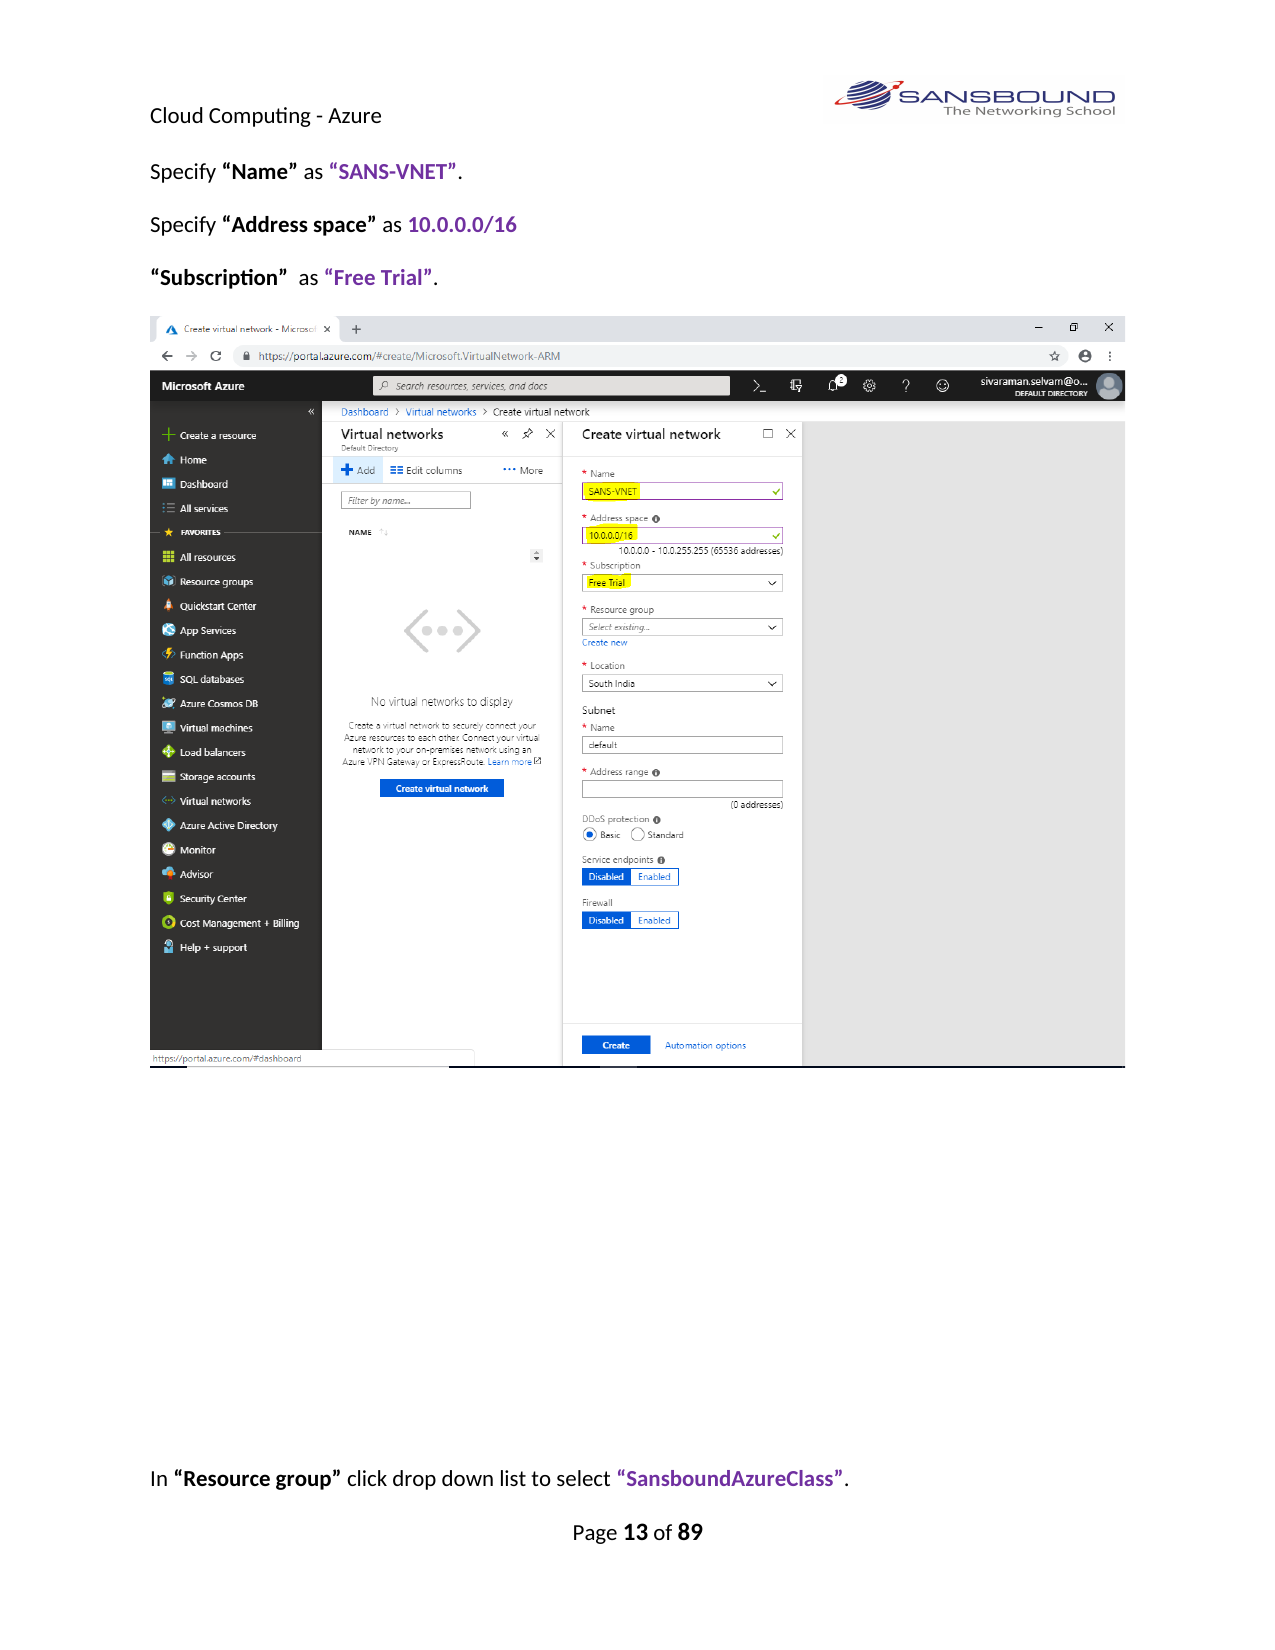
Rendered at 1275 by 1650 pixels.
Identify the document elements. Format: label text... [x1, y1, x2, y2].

text In “Resource group” click drop down list to select “SansboundAzureClass”. [150, 1464, 1125, 1492]
text Specify “Address space” as 10.0.0.0/16 [150, 210, 1125, 238]
text “Subscription” as “Free Trial”. [150, 263, 1125, 291]
picture [150, 316, 1125, 1068]
text Specify “Name” as “SANS-VNET”. [150, 157, 1125, 185]
picture [823, 75, 1125, 124]
